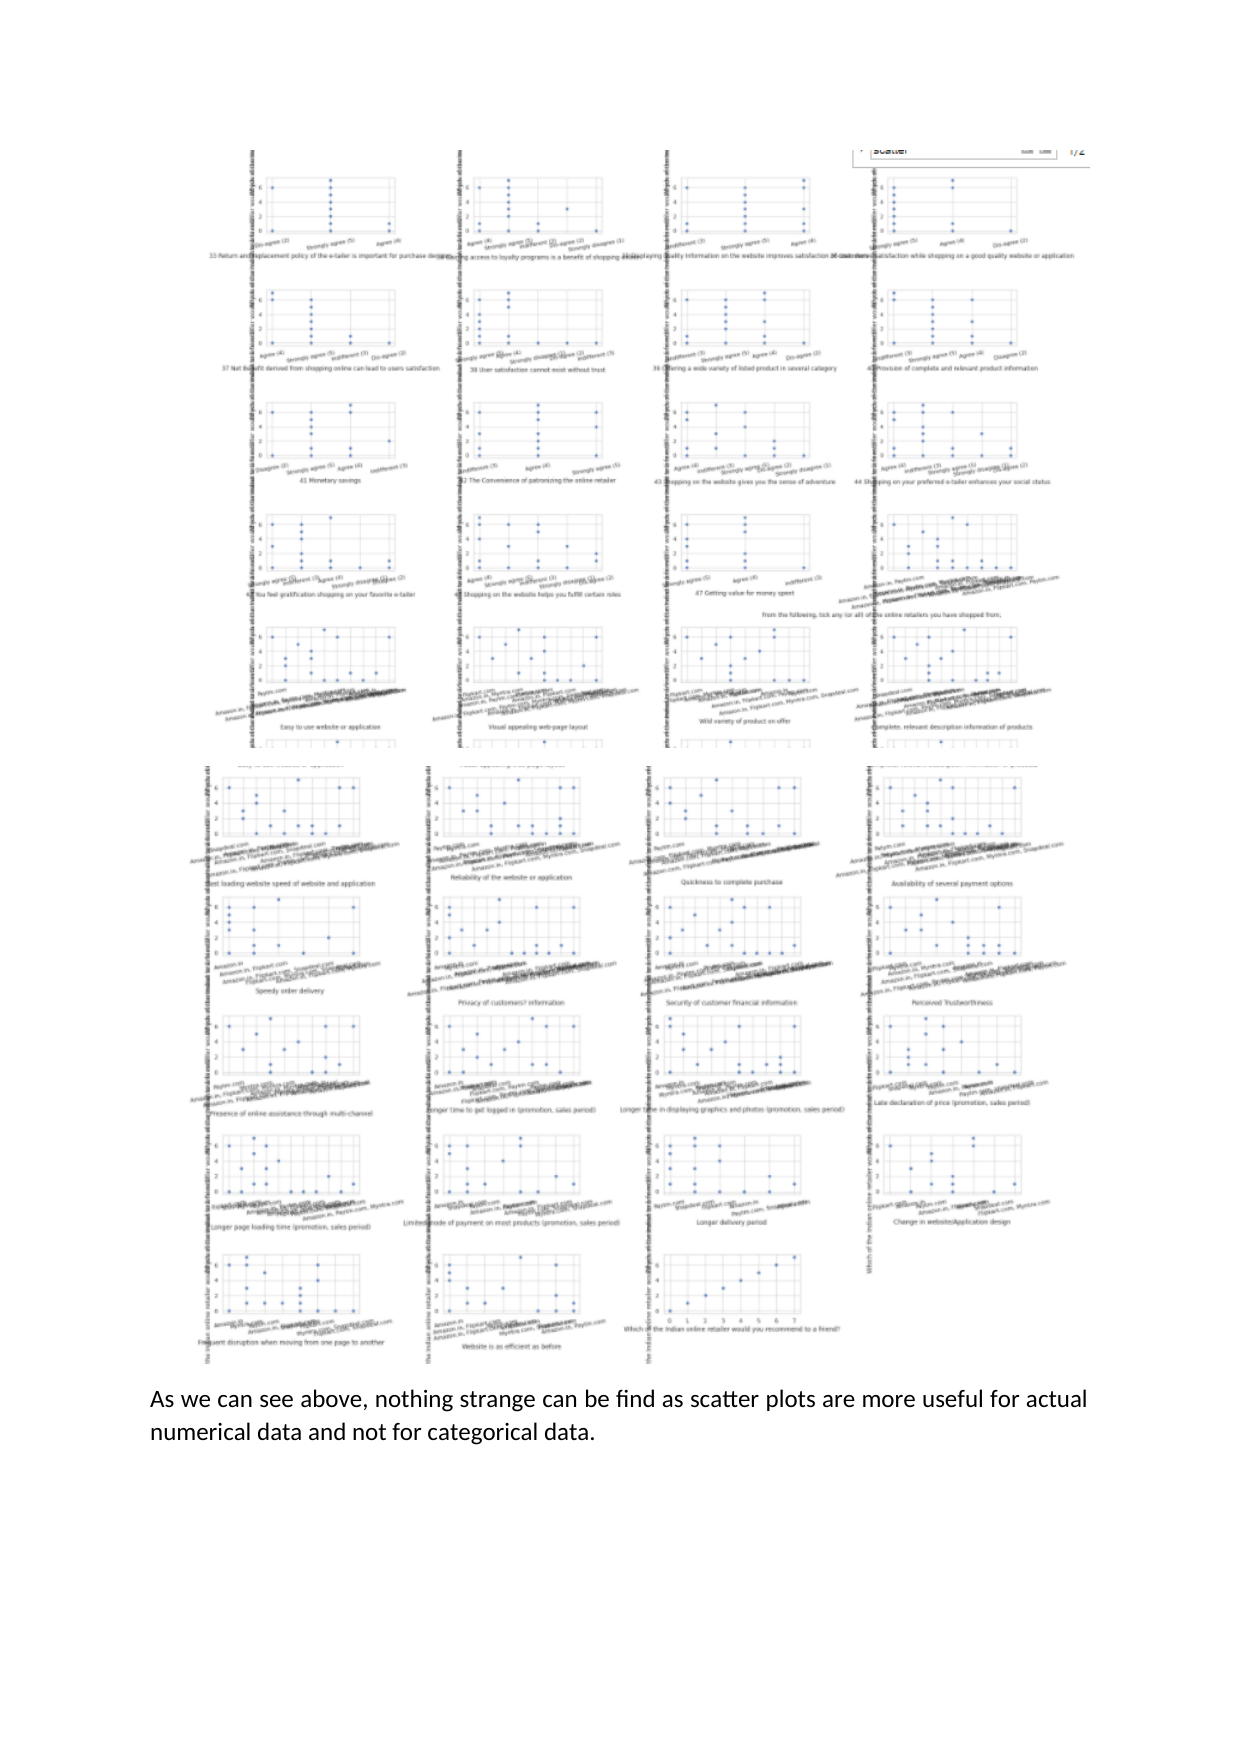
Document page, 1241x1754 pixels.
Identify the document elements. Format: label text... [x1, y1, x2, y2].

picture [150, 766, 1091, 1364]
picture [150, 150, 1091, 748]
text As we can see above, nothing strange can be find as scatter plots are more useful for actual numerical data and not for categorical data. [150, 1383, 1090, 1446]
